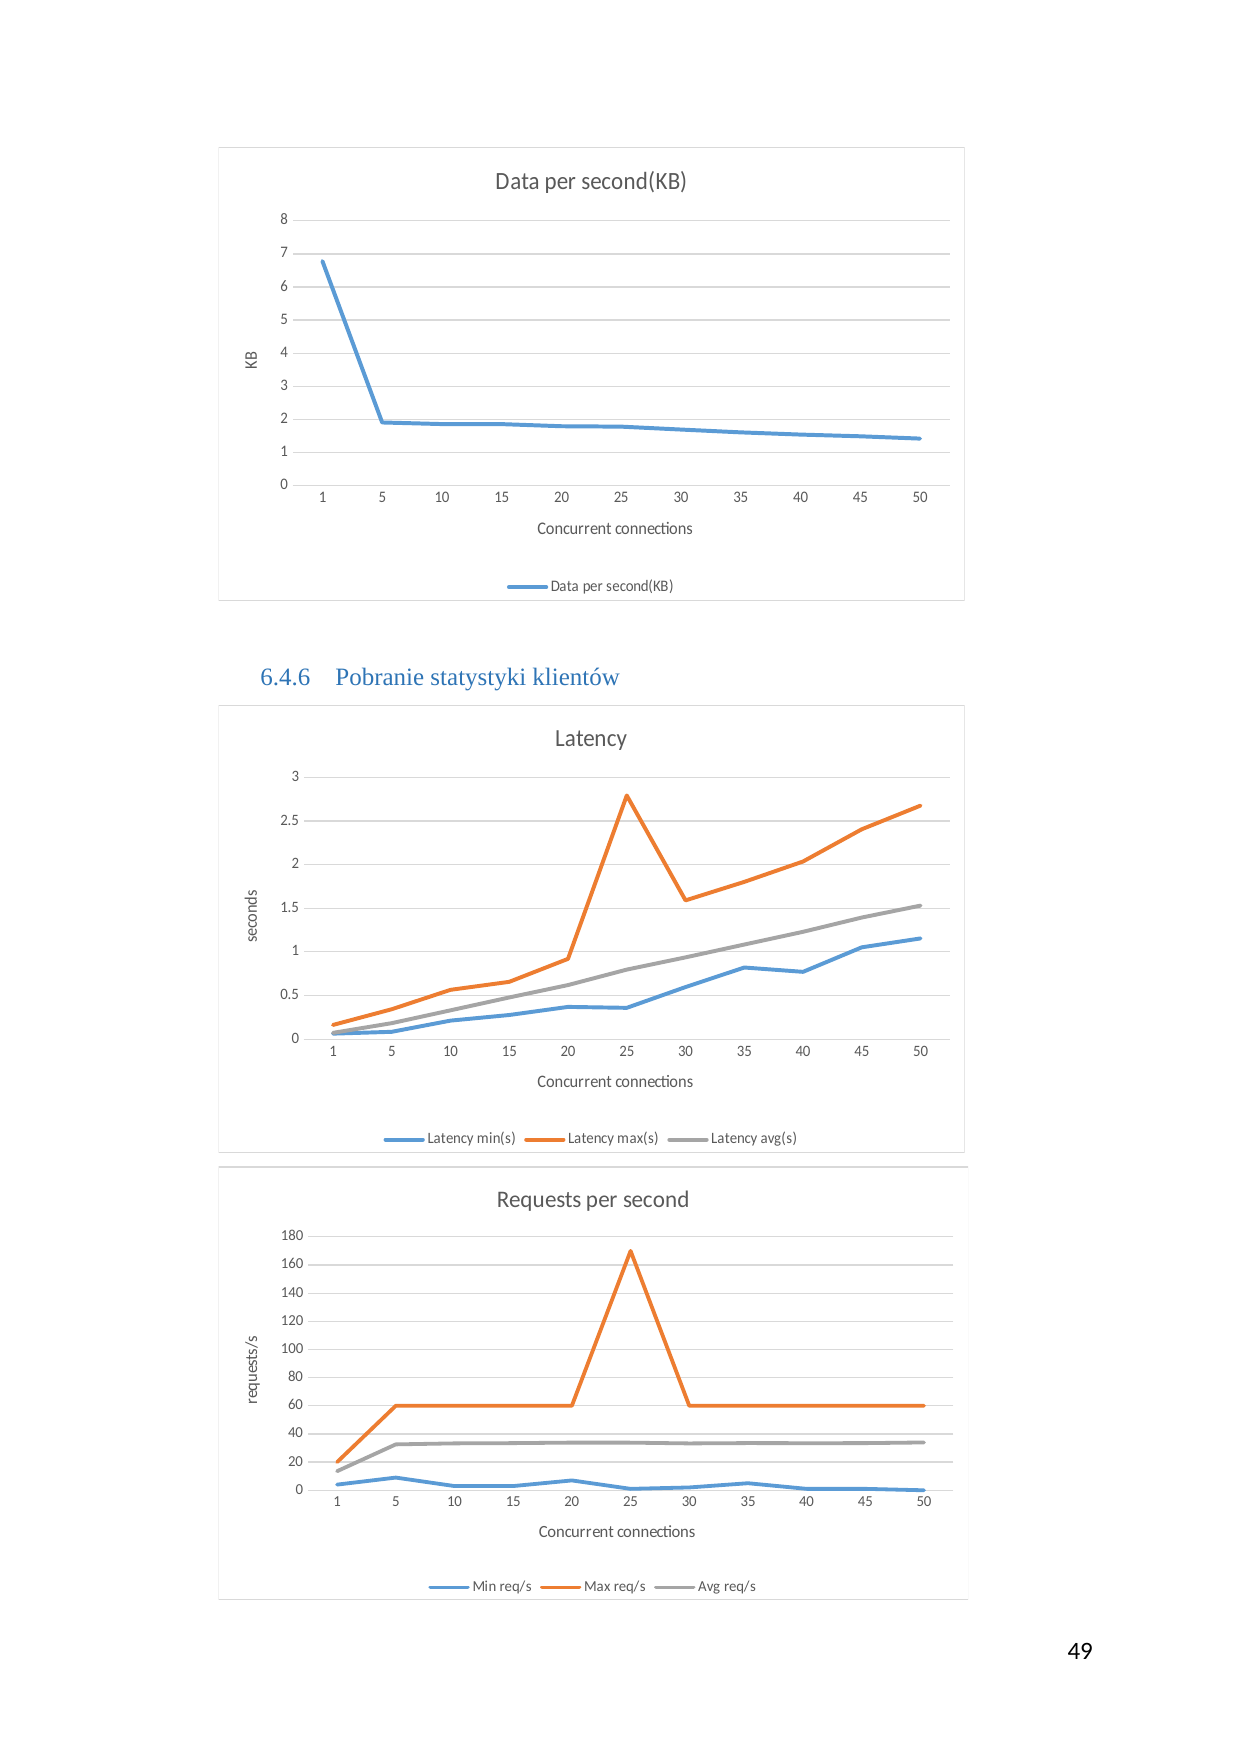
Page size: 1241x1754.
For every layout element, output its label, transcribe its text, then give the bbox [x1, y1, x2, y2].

subtitle Pobranie statystyki klientów [260, 662, 1093, 691]
